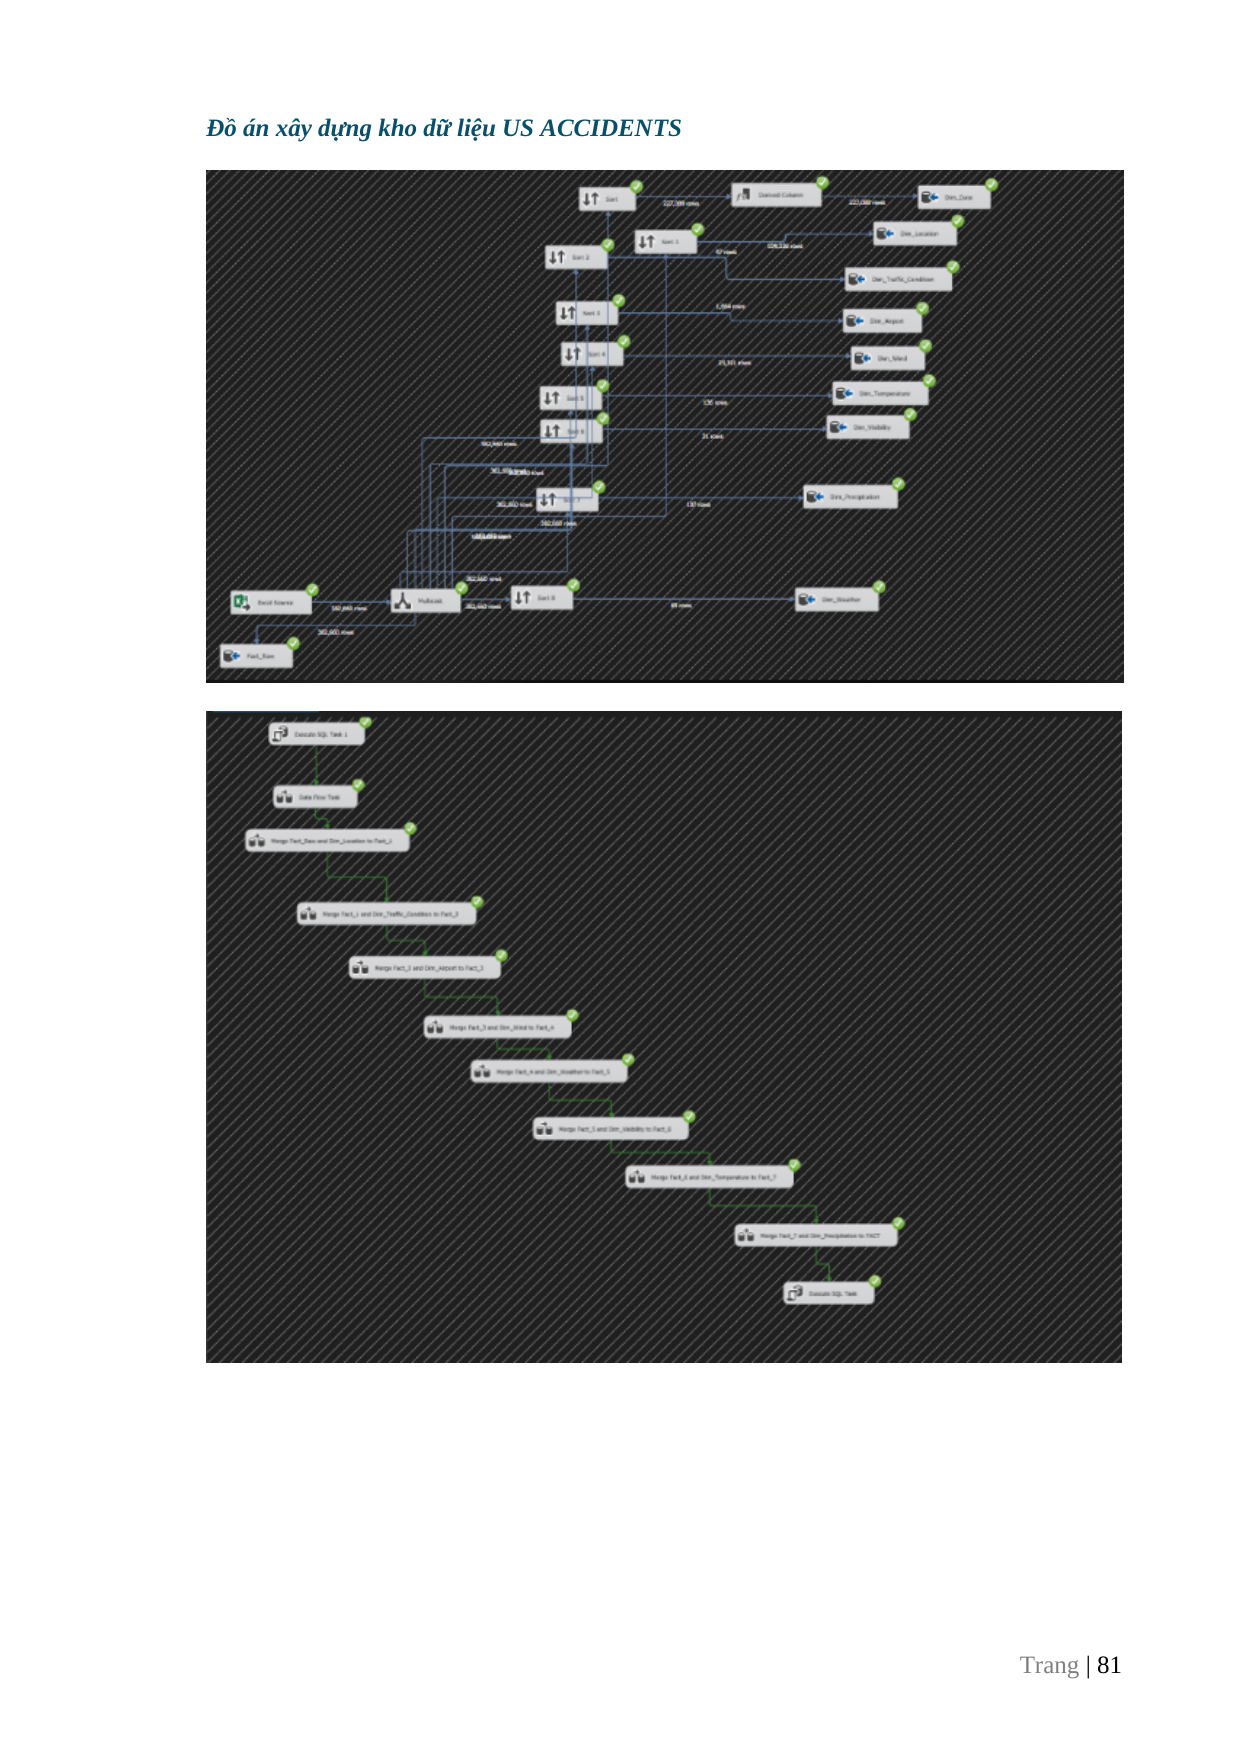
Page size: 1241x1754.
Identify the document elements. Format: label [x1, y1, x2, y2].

picture [206, 711, 1122, 1363]
picture [206, 170, 1124, 683]
